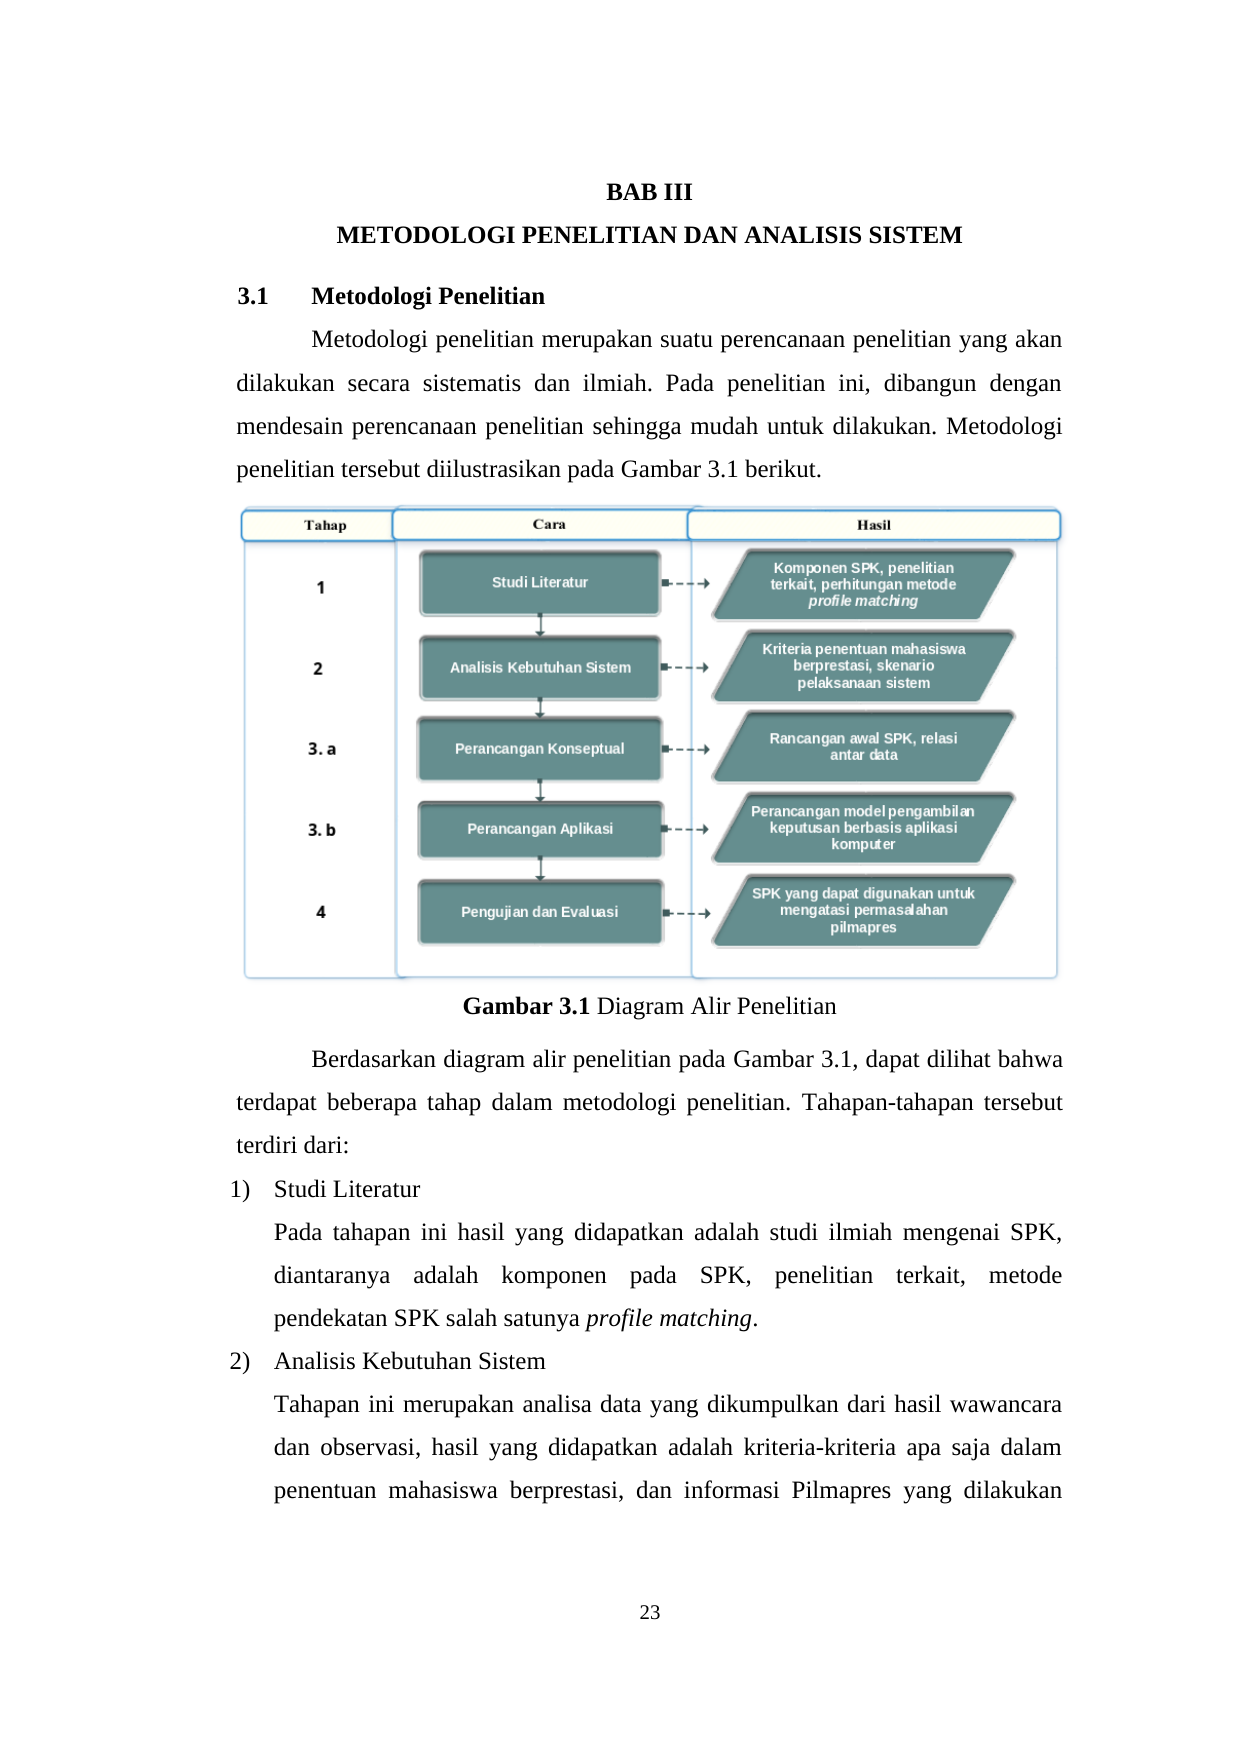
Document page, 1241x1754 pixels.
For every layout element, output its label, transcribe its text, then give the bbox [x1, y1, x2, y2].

list Metodologi Penelitian [237, 281, 1063, 310]
list Analisis Kebutuhan Sistem [229, 1346, 1063, 1375]
text Gambar 3.1 Diagram Alir Penelitian [236, 991, 1063, 1020]
list Studi Literatur [229, 1174, 1063, 1202]
text Berdasarkan diagram alir penelitian pada Gambar 3.1, dapat dilihat bahwa terdapat beberapa tahap dalam metodologi penelitian. Tahapan-tahapan tersebut terdiri dari: [236, 1044, 1063, 1159]
list Pada tahapan ini hasil yang didapatkan adalah studi ilmiah mengenai SPK, diantaranya adalah komponen pada SPK, penelitian terkait, metode pendekatan SPK salah satunya profile matching. [229, 1217, 1063, 1332]
list Metodologi penelitian merupakan suatu perencanaan penelitian yang akan dilakukan secara sistematis dan ilmiah. Pada penelitian ini, dibangun dengan mendesain perencanaan penelitian sehingga mudah untuk dilakukan. Metodologi penelitian tersebut diilustrasikan pada Gambar 3.1 berikut. [236, 324, 1063, 483]
subtitle Metodologi Penelitian dan Analisis sistem [236, 177, 1063, 249]
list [229, 1389, 1063, 1504]
